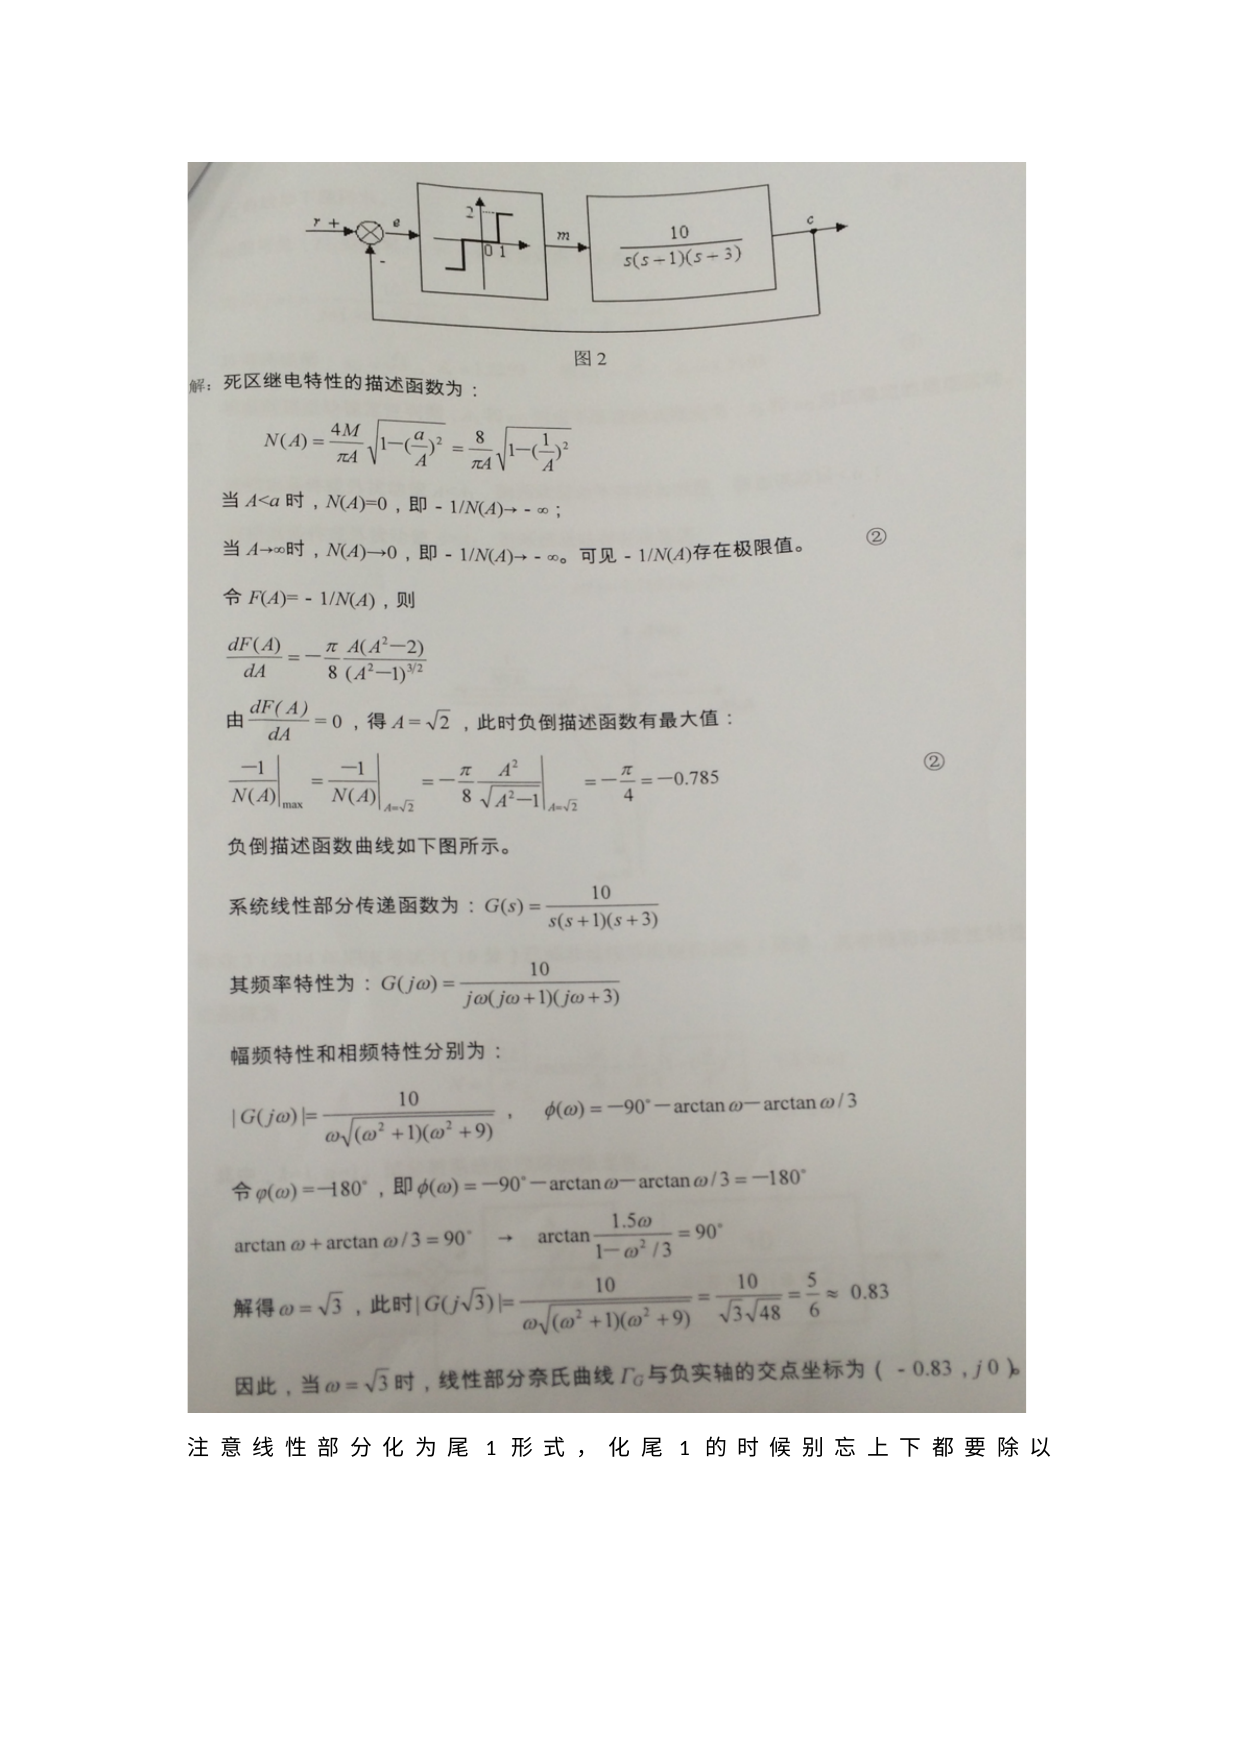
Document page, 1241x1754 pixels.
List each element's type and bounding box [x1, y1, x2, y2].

picture [187, 162, 1027, 1413]
text [187, 1429, 1053, 1462]
